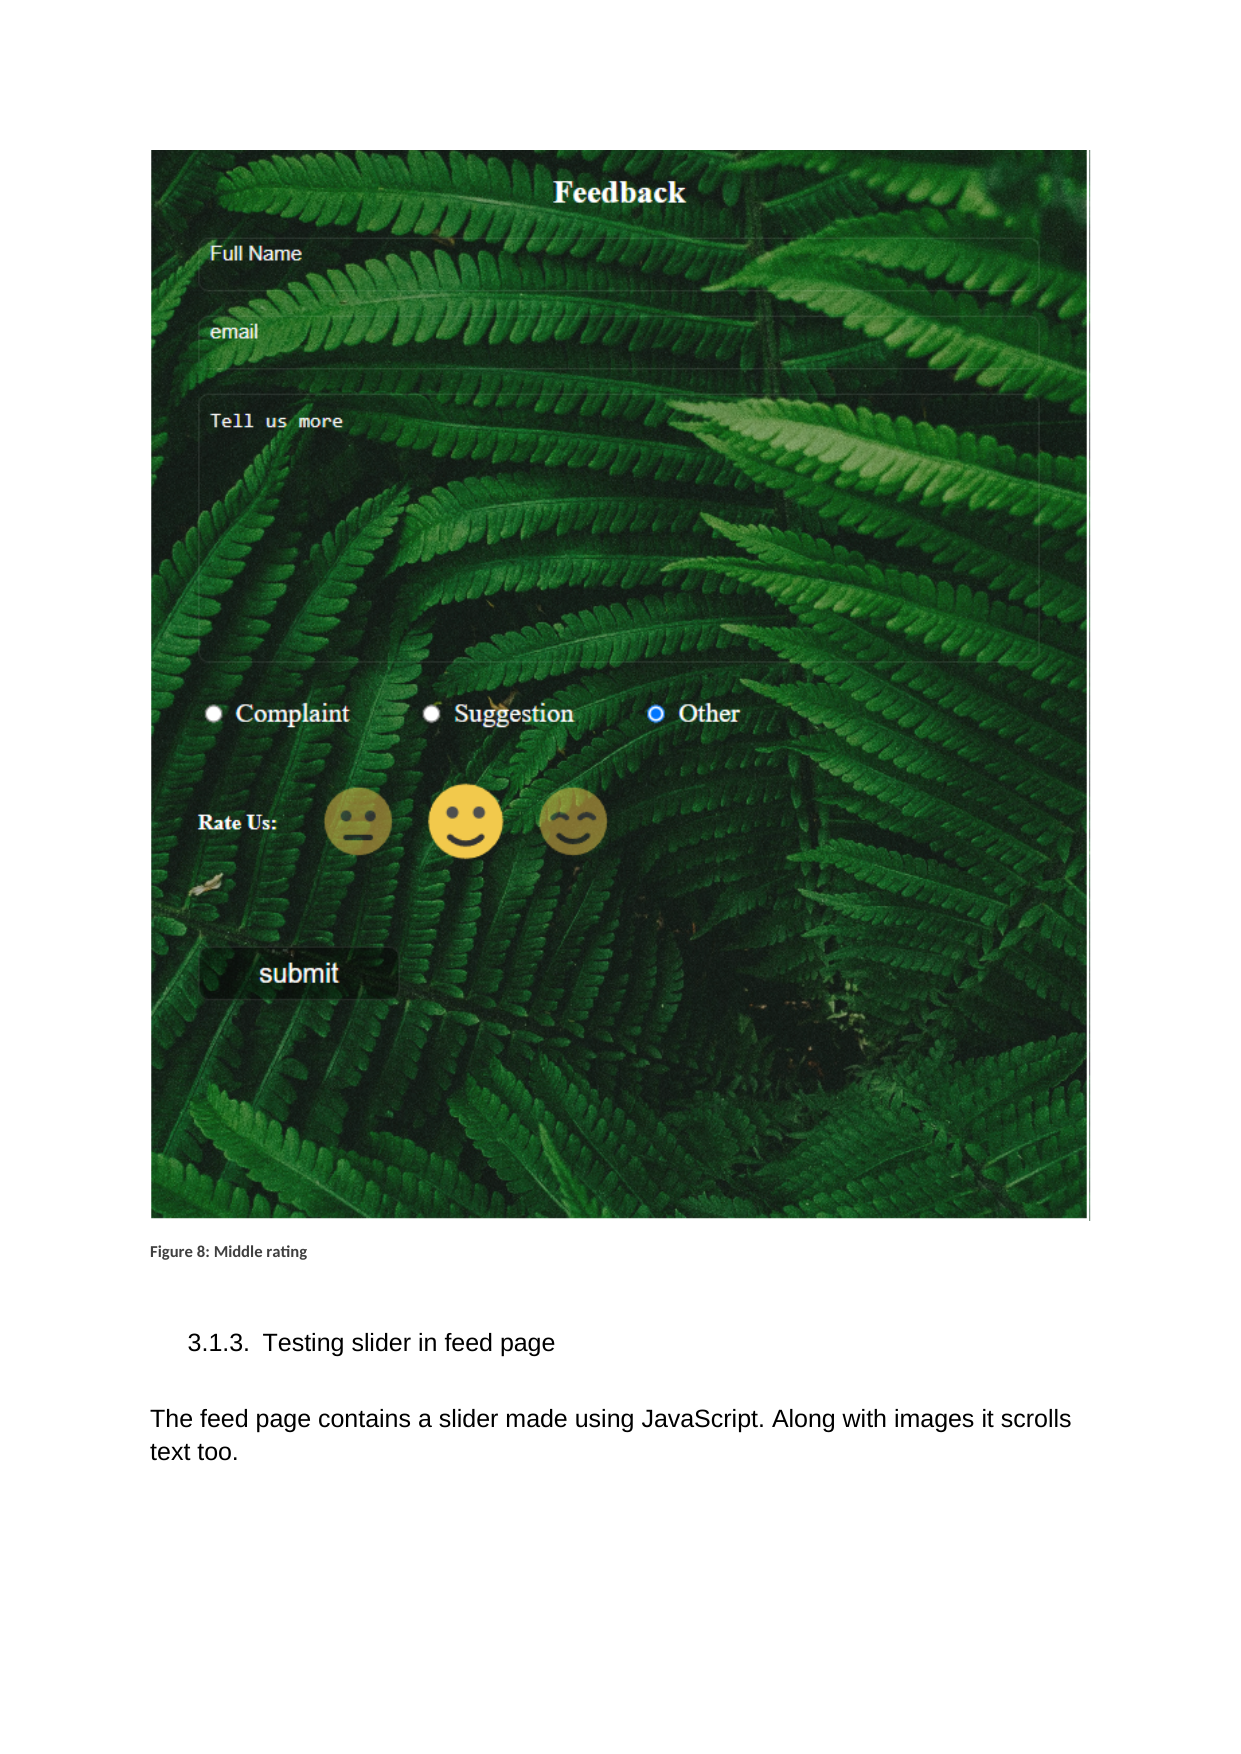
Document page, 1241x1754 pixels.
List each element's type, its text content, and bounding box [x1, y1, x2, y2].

picture [150, 150, 1091, 1221]
text Figure 8: Middle rating [150, 1241, 1090, 1261]
subtitle Testing slider in feed page [187, 1328, 1090, 1357]
text The feed page contains a slider made using JavaScript. Along with images it scrolls text too. [150, 1404, 1090, 1466]
